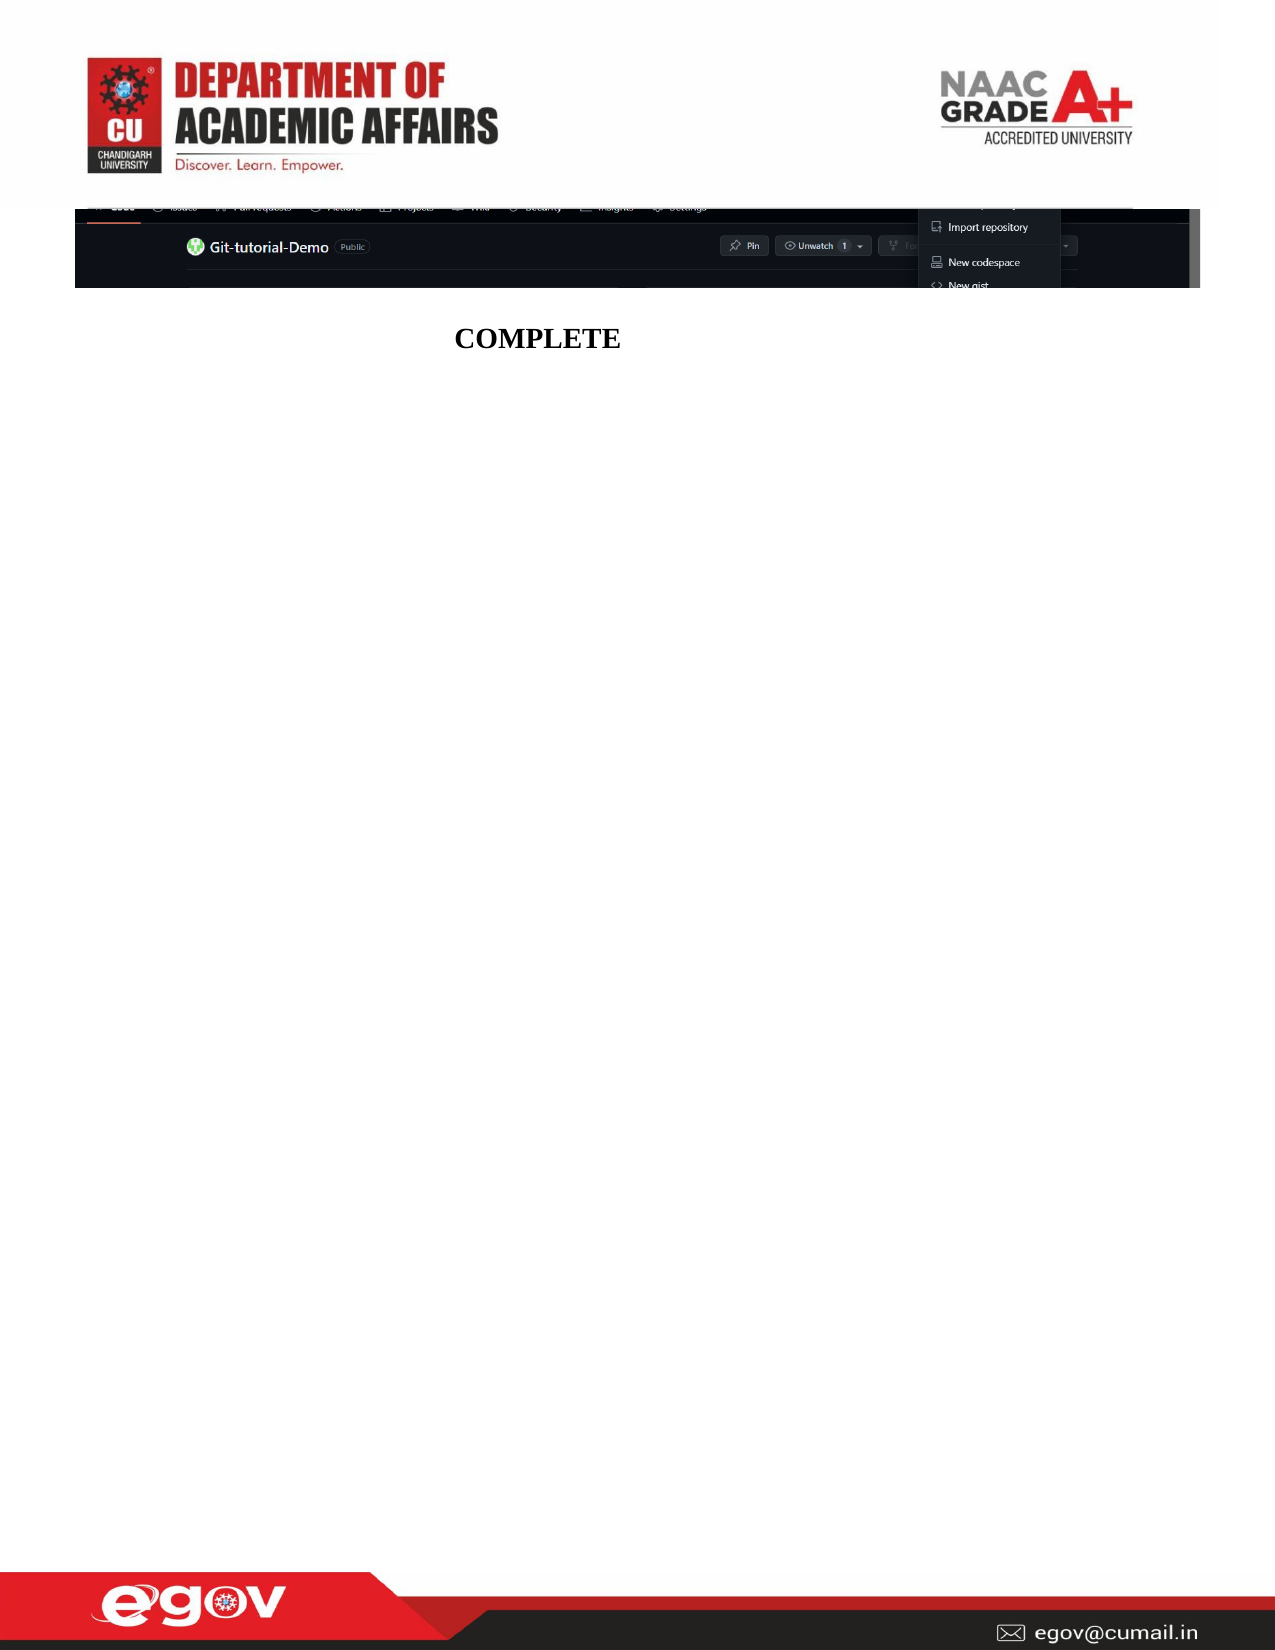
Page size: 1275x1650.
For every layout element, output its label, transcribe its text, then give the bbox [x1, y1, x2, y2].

picture [0, 0, 1220, 288]
picture [0, 1572, 1275, 1650]
text COMPLETE [75, 321, 1200, 354]
